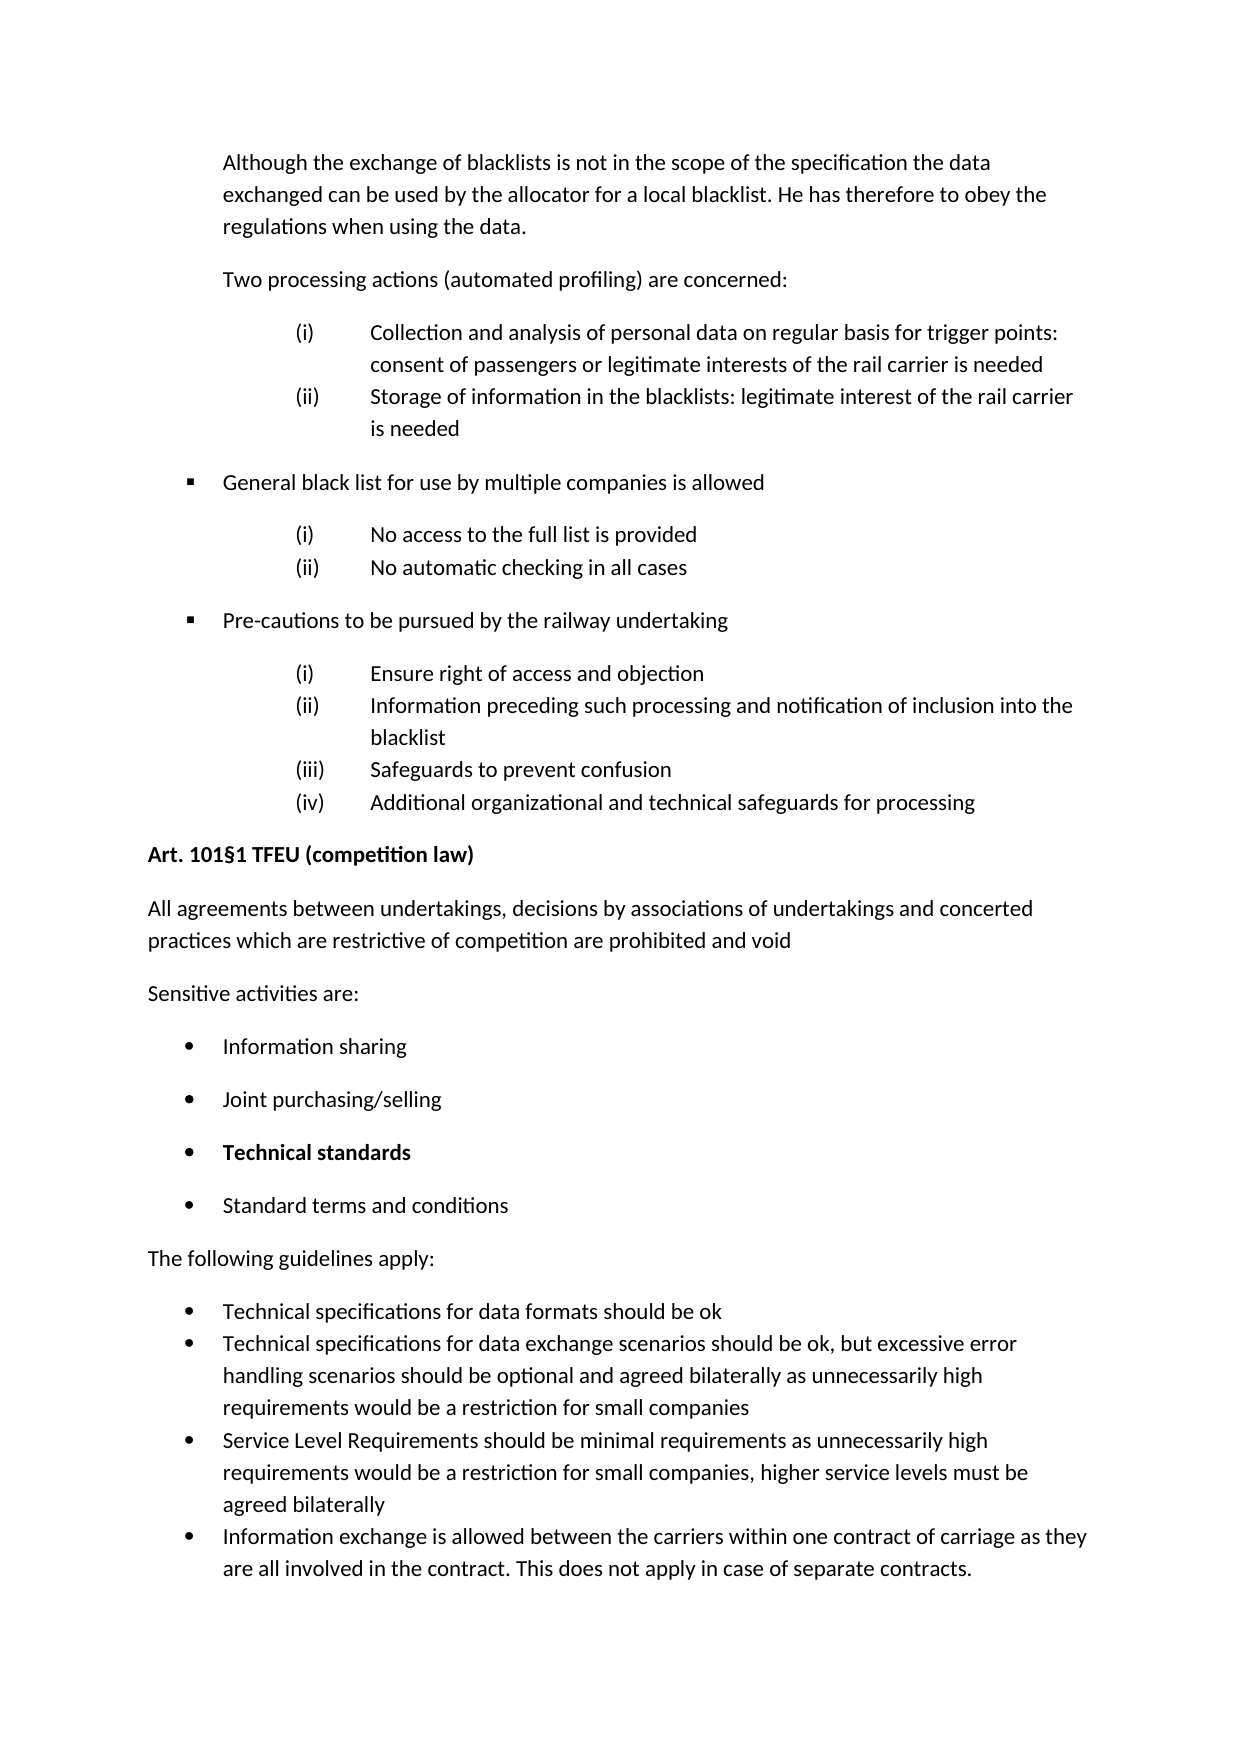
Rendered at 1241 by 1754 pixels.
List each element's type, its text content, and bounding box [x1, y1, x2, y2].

list Pre-cautions to be pursued by the railway undertaking [185, 606, 1093, 634]
list No automatic checking in all cases [295, 553, 1093, 581]
text Although the exchange of blacklists is not in the scope of the specification the data exchanged can be used by the allocator for a local blacklist. He has therefore to obey the regulations when using the data. [223, 148, 1093, 240]
text Two processing actions (automated profiling) are concerned: [223, 265, 1093, 293]
list Information sharing [185, 1032, 1093, 1060]
text All agreements between undertakings, decisions by associations of undertakings and concerted practices which are restrictive of competition are prohibited and void [148, 894, 1093, 954]
list Ensure right of access and objection [295, 659, 1093, 687]
list Service Level Requirements should be minimal requirements as unnecessarily high requirements would be a restriction for small companies, higher service levels must be agreed bilaterally [185, 1426, 1093, 1518]
list Storage of information in the blacklists: legitimate interest of the rail carrier is needed [295, 382, 1093, 443]
list Collection and analysis of personal data on regular basis for trigger points: consent of passengers or legitimate interests of the rail carrier is needed [295, 318, 1093, 378]
text The following guidelines apply: [148, 1244, 1093, 1272]
list Technical standards [185, 1138, 1093, 1166]
list Safeguards to prevent confusion [295, 755, 1093, 783]
list Information exchange is allowed between the carriers within one contract of carriage as they are all involved in the contract. This does not apply in case of separate contracts. [185, 1522, 1093, 1582]
text Sensitive activities are: [148, 979, 1093, 1007]
list Information preceding such processing and notification of inclusion into the blacklist [295, 691, 1093, 751]
list No access to the full list is provided [295, 521, 1093, 549]
list Joint purchasing/selling [185, 1085, 1093, 1113]
text Art. 101§1 TFEU (competition law) [148, 841, 1093, 869]
list Technical specifications for data exchange scenarios should be ok, but excessive error handling scenarios should be optional and agreed bilaterally as unnecessarily high requirements would be a restriction for small companies [185, 1329, 1093, 1422]
list General black list for use by multiple companies is allowed [185, 468, 1093, 496]
list Standard terms and conditions [185, 1191, 1093, 1219]
list Additional organizational and technical safeguards for processing [295, 788, 1093, 816]
list Technical specifications for data formats should be ok [185, 1297, 1093, 1325]
